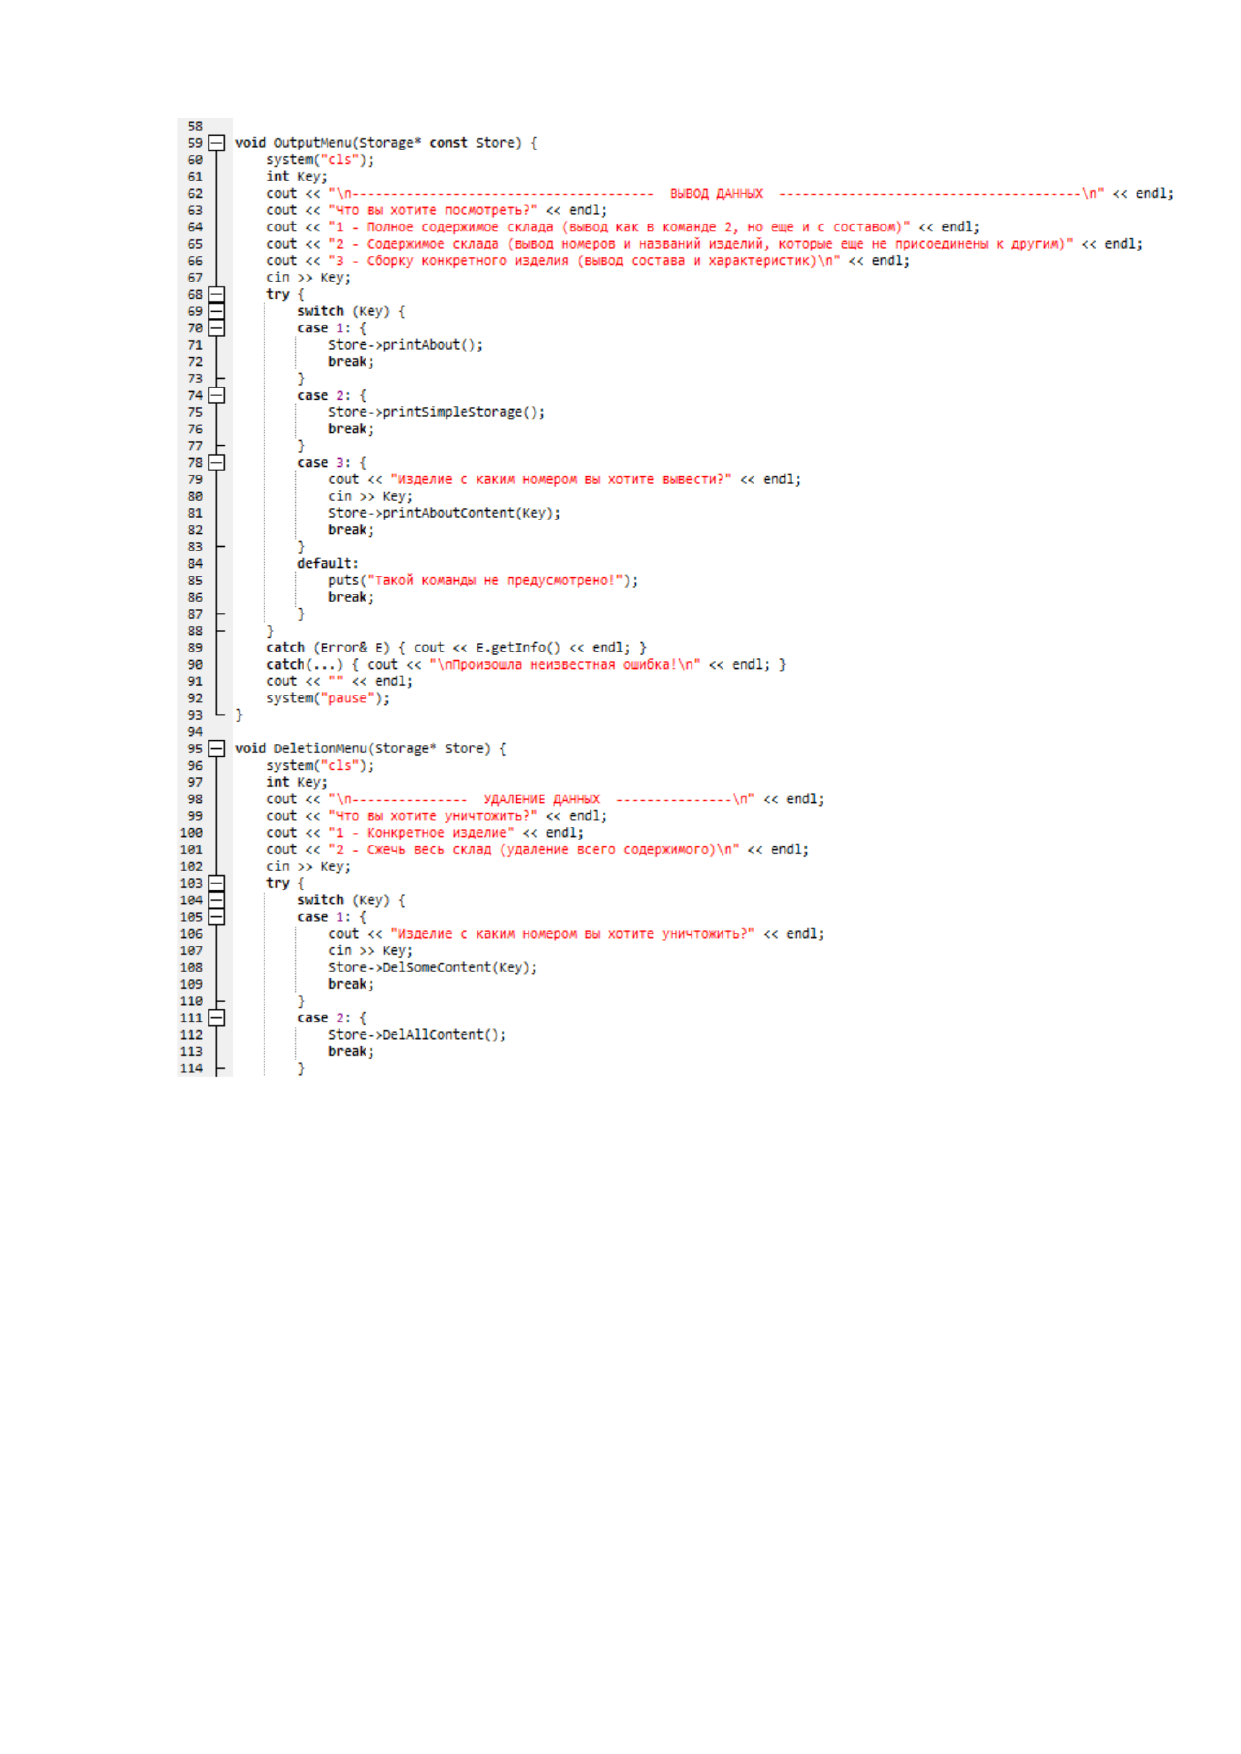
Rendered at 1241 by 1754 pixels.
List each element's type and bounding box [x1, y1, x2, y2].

picture [177, 118, 1180, 1078]
